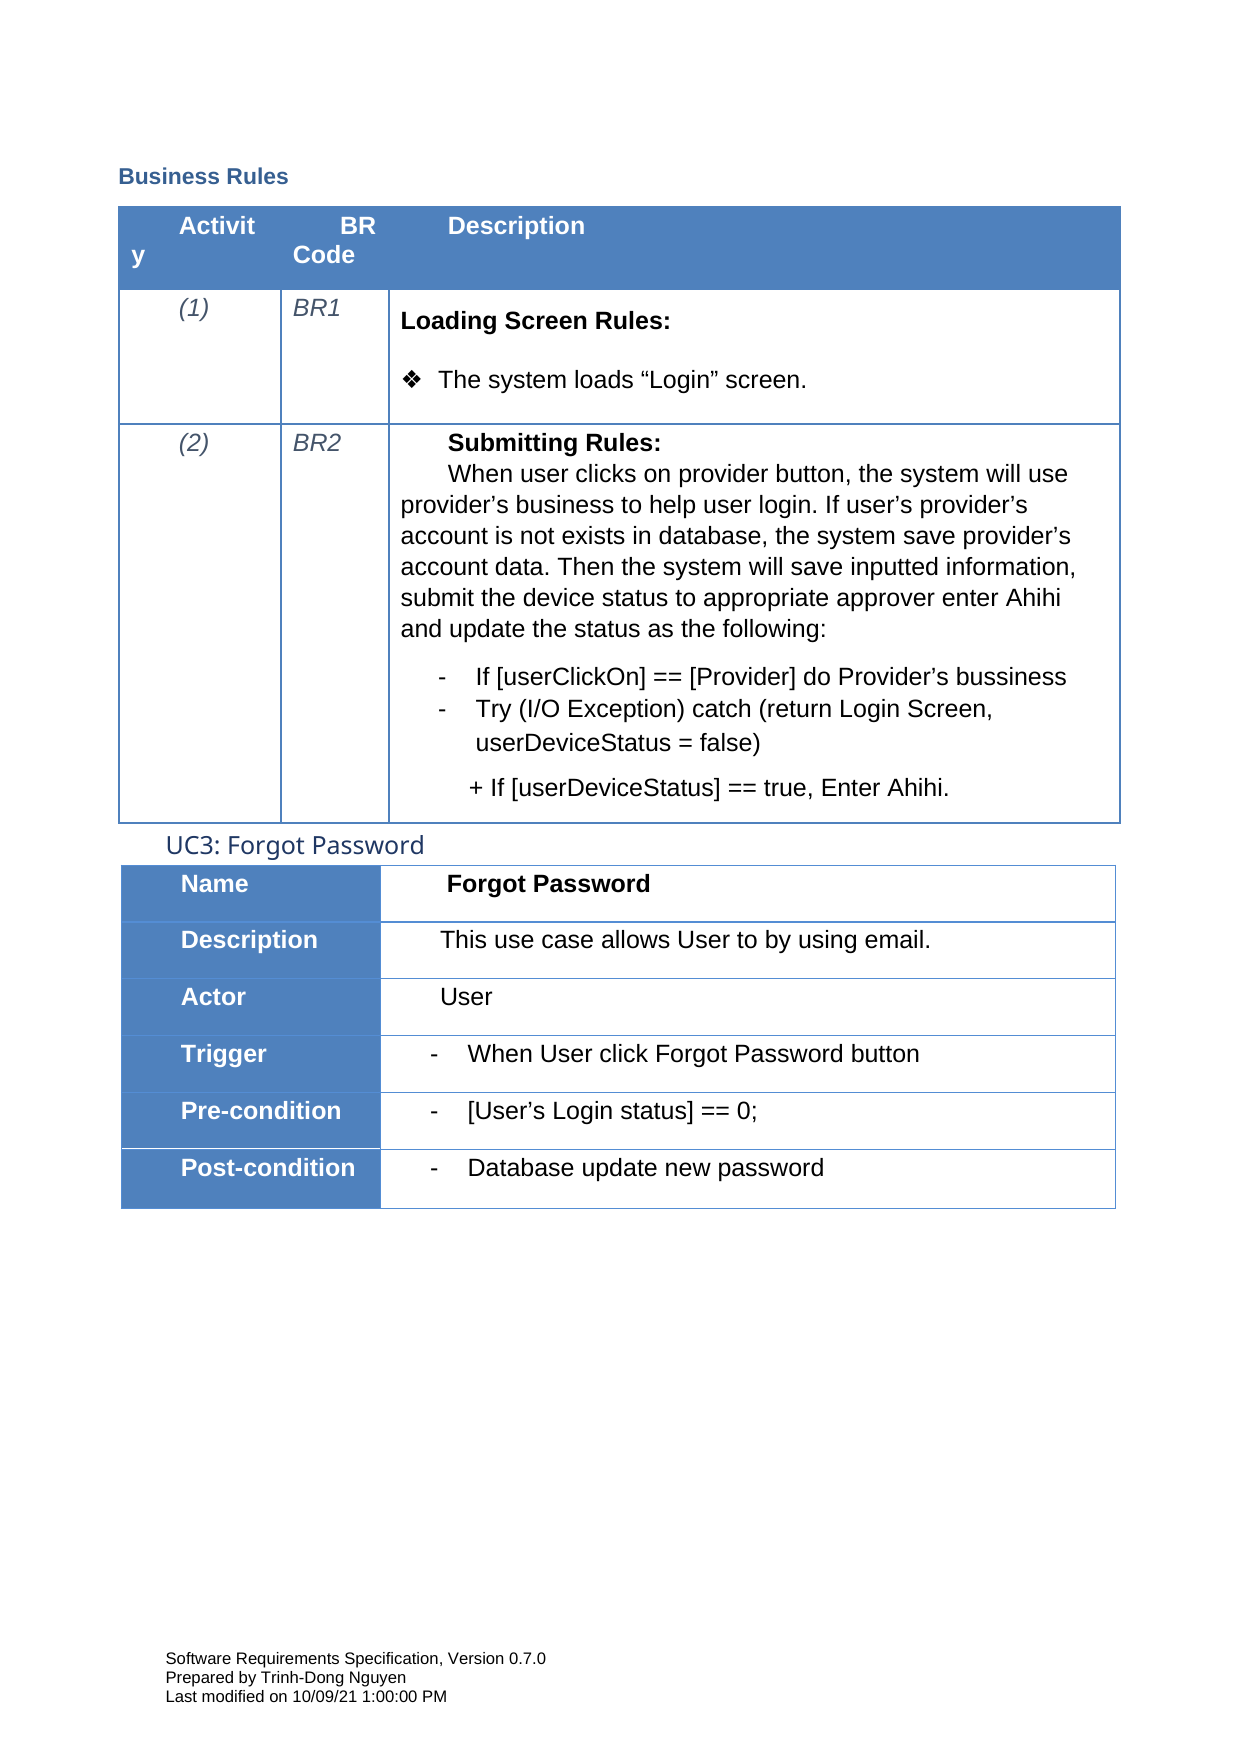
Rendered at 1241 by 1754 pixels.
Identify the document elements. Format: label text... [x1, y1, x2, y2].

table_cell Trigger [122, 1036, 380, 1092]
table_cell When User click Forgot Password button [381, 1036, 1115, 1092]
table_cell Description [122, 923, 380, 978]
table_cell User [381, 979, 1115, 1035]
table_header Activity [120, 208, 280, 288]
table_cell This use case allows User to by using email. [381, 923, 1115, 978]
table_cell (1) [120, 290, 280, 422]
table_header Forgot Password [381, 866, 1115, 921]
table_header Description [390, 208, 1119, 288]
table_cell (2) [120, 425, 280, 822]
table_cell BR1 [282, 290, 388, 422]
table_cell Pre-condition [122, 1093, 380, 1148]
table_header BR Code [282, 208, 388, 288]
table_cell Database update new password [381, 1150, 1115, 1208]
table_cell [User’s Login status] == 0; [381, 1093, 1115, 1148]
subtitle Business Rules [118, 163, 1122, 189]
table_cell Submitting Rules: When user clicks on provider button, the system will use provider’s business to help user login. If user’s provider’s account is not exists in database, the system save provider’s account data. Then the system will save inputted information, submit the device status to appropriate approver enter Ahihi and update the status as the following: If [userClickOn] == [Provider] do Provider’s bussiness Try (I/O Exception) catch (return Login Screen, userDeviceStatus = false) + If [userDeviceStatus] == true, Enter Ahihi. [390, 425, 1119, 822]
subtitle UC3: Forgot Password [118, 828, 1122, 862]
table_header Name [122, 866, 380, 921]
table_cell BR2 [282, 425, 388, 822]
table_cell Actor [122, 979, 380, 1035]
table_cell Loading Screen Rules: The system loads “Login” screen. [390, 290, 1119, 422]
table_cell Post-condition [122, 1150, 380, 1208]
